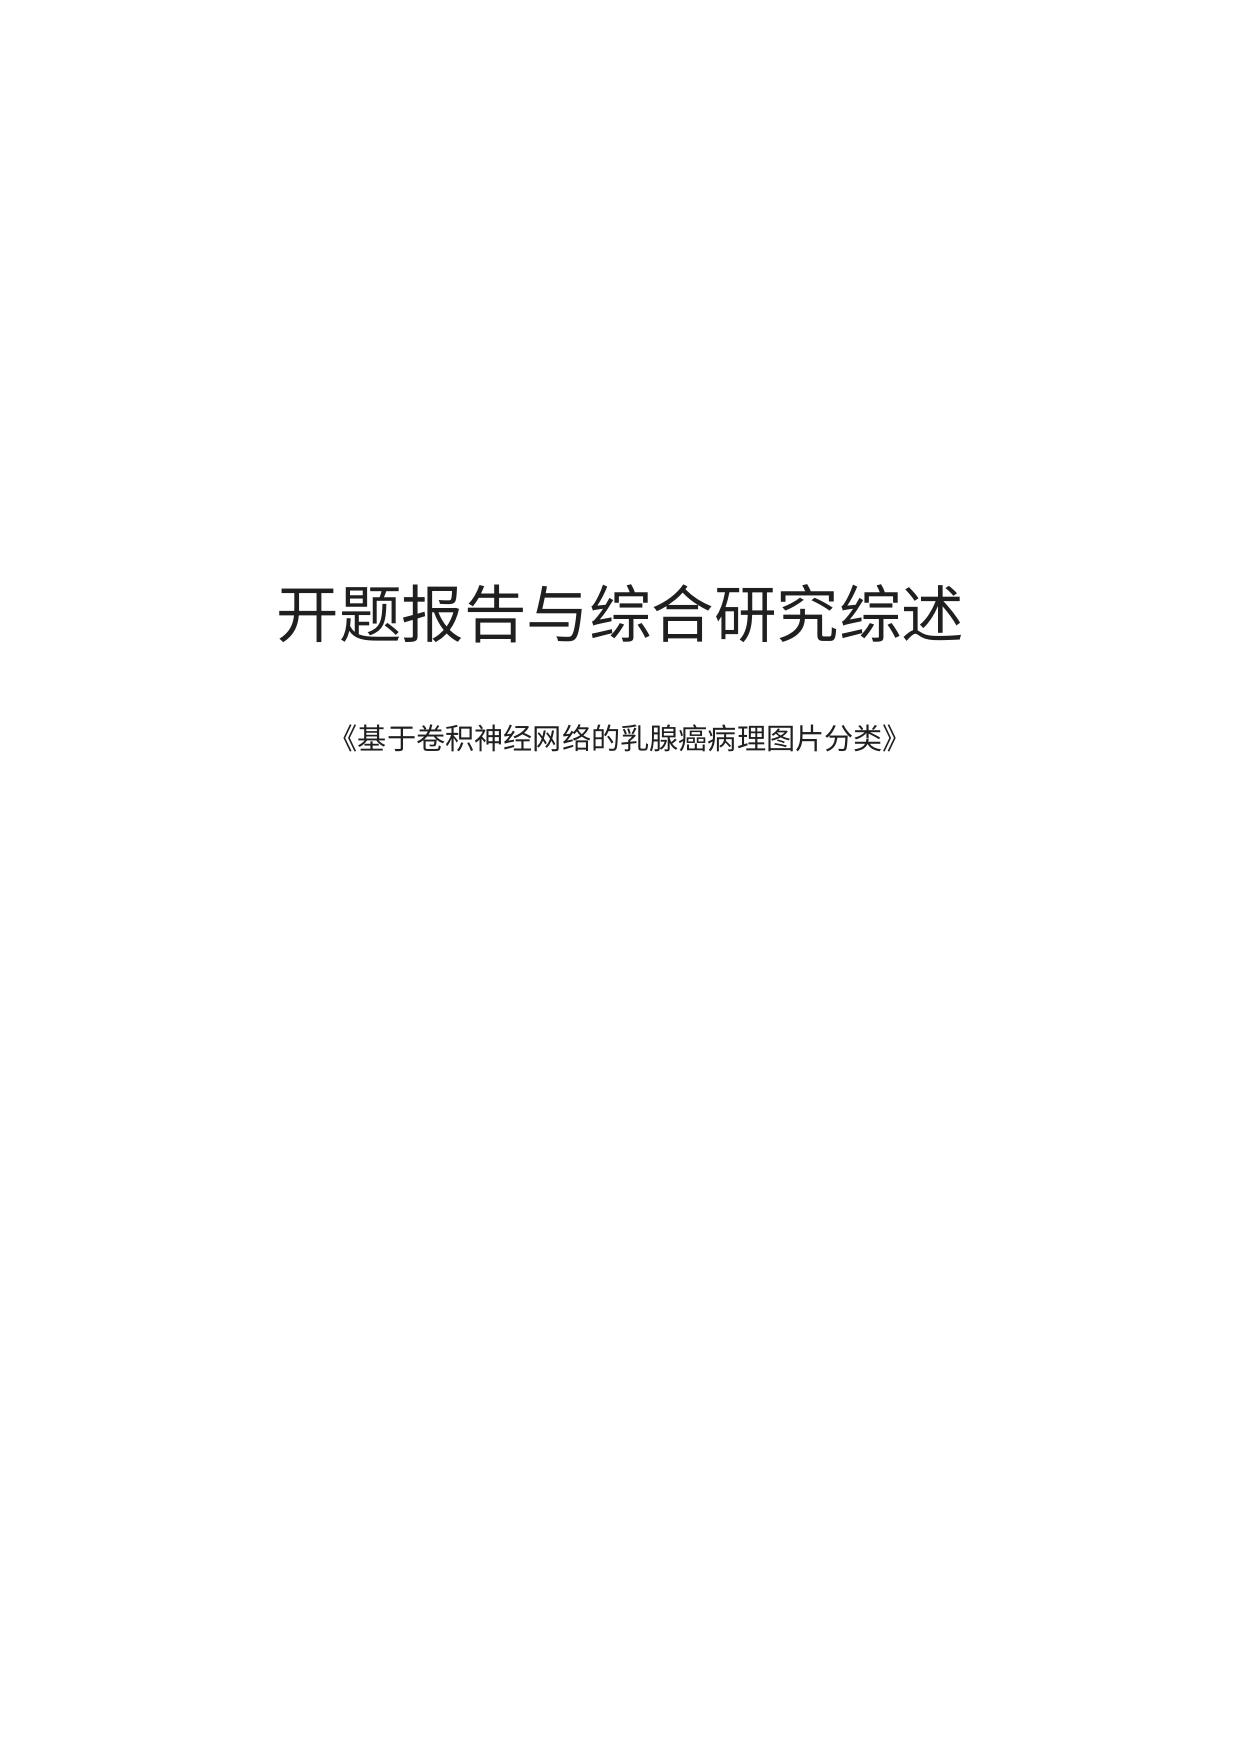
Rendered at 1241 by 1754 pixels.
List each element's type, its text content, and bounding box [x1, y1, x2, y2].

text 开题报告与综合研究综述 [187, 561, 1053, 659]
text 《基于卷积神经网络的乳腺癌病理图片分类》 [187, 704, 1053, 769]
